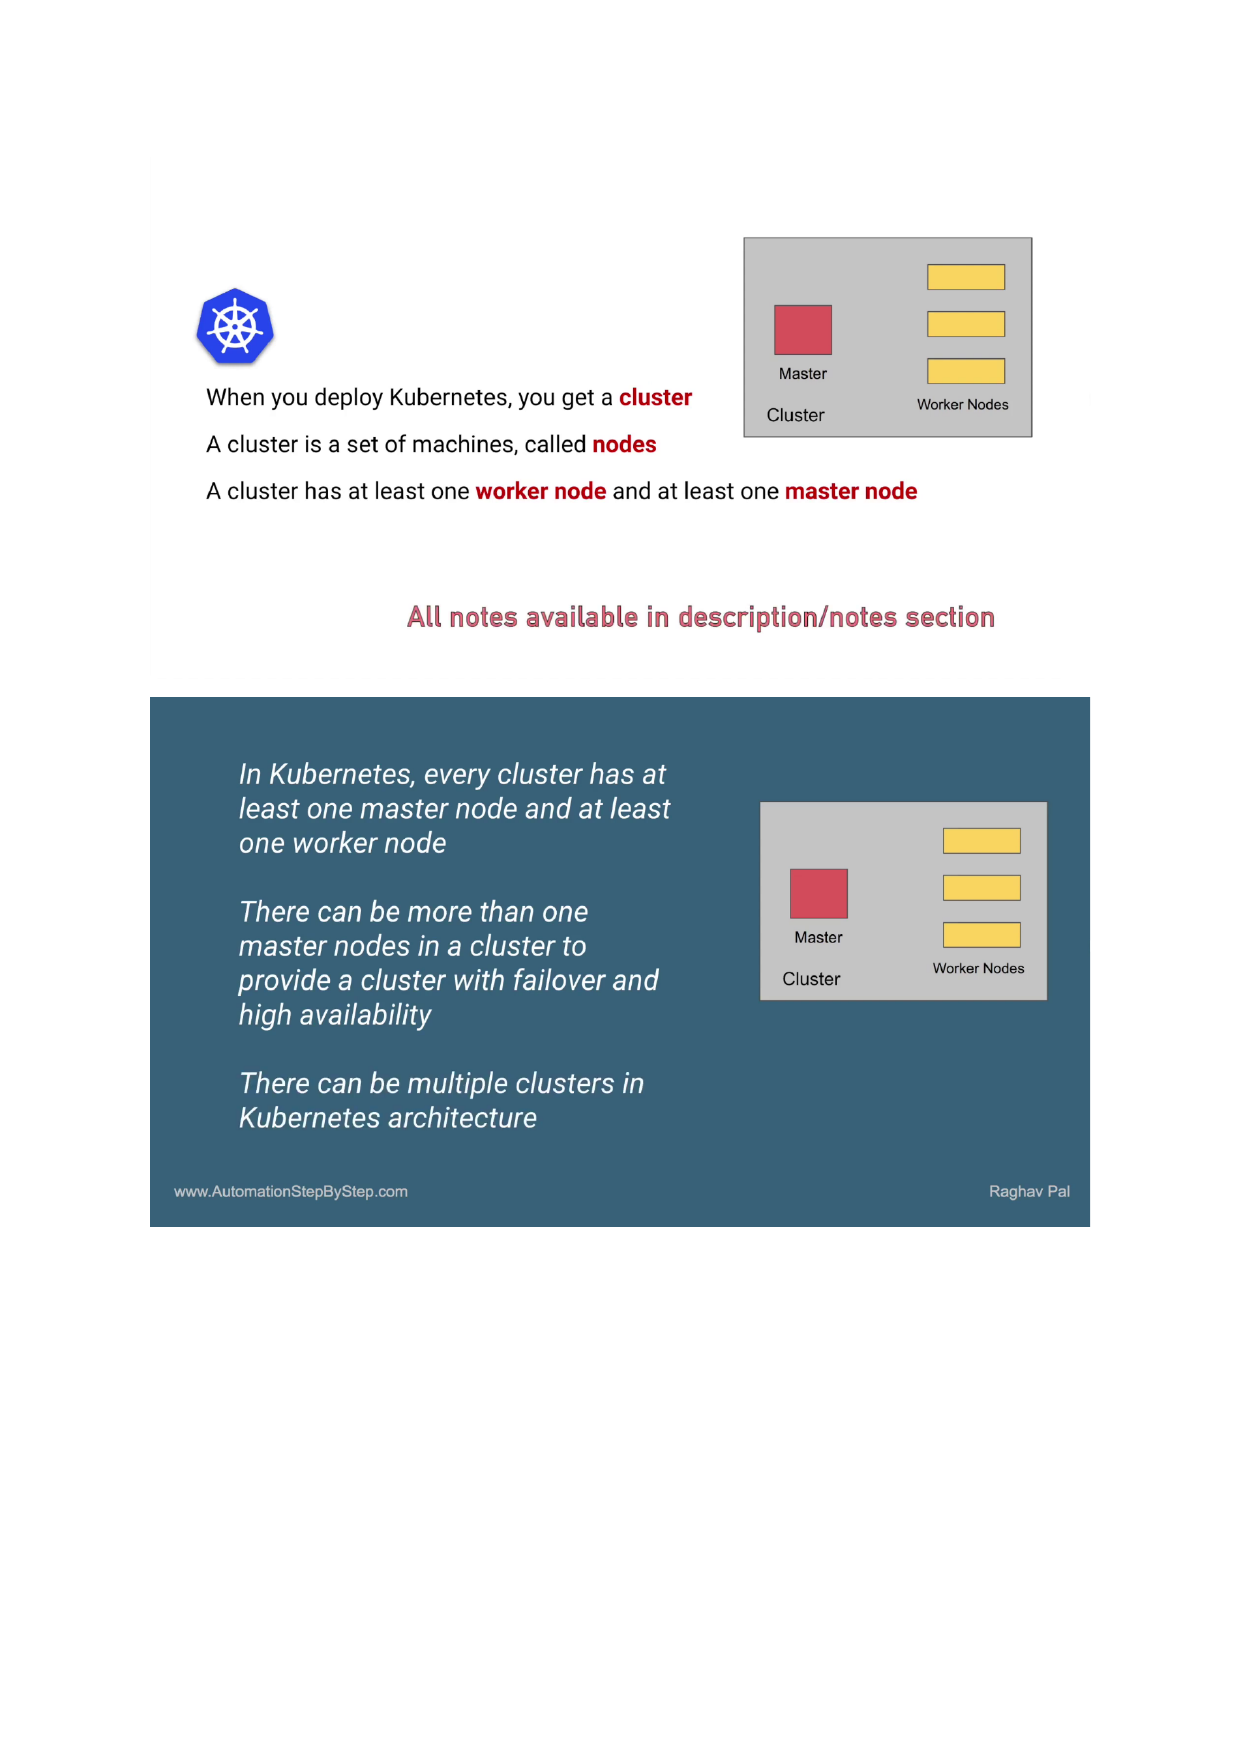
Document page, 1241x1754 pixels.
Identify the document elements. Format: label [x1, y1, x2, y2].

picture [150, 697, 1091, 1227]
picture [150, 150, 1091, 679]
